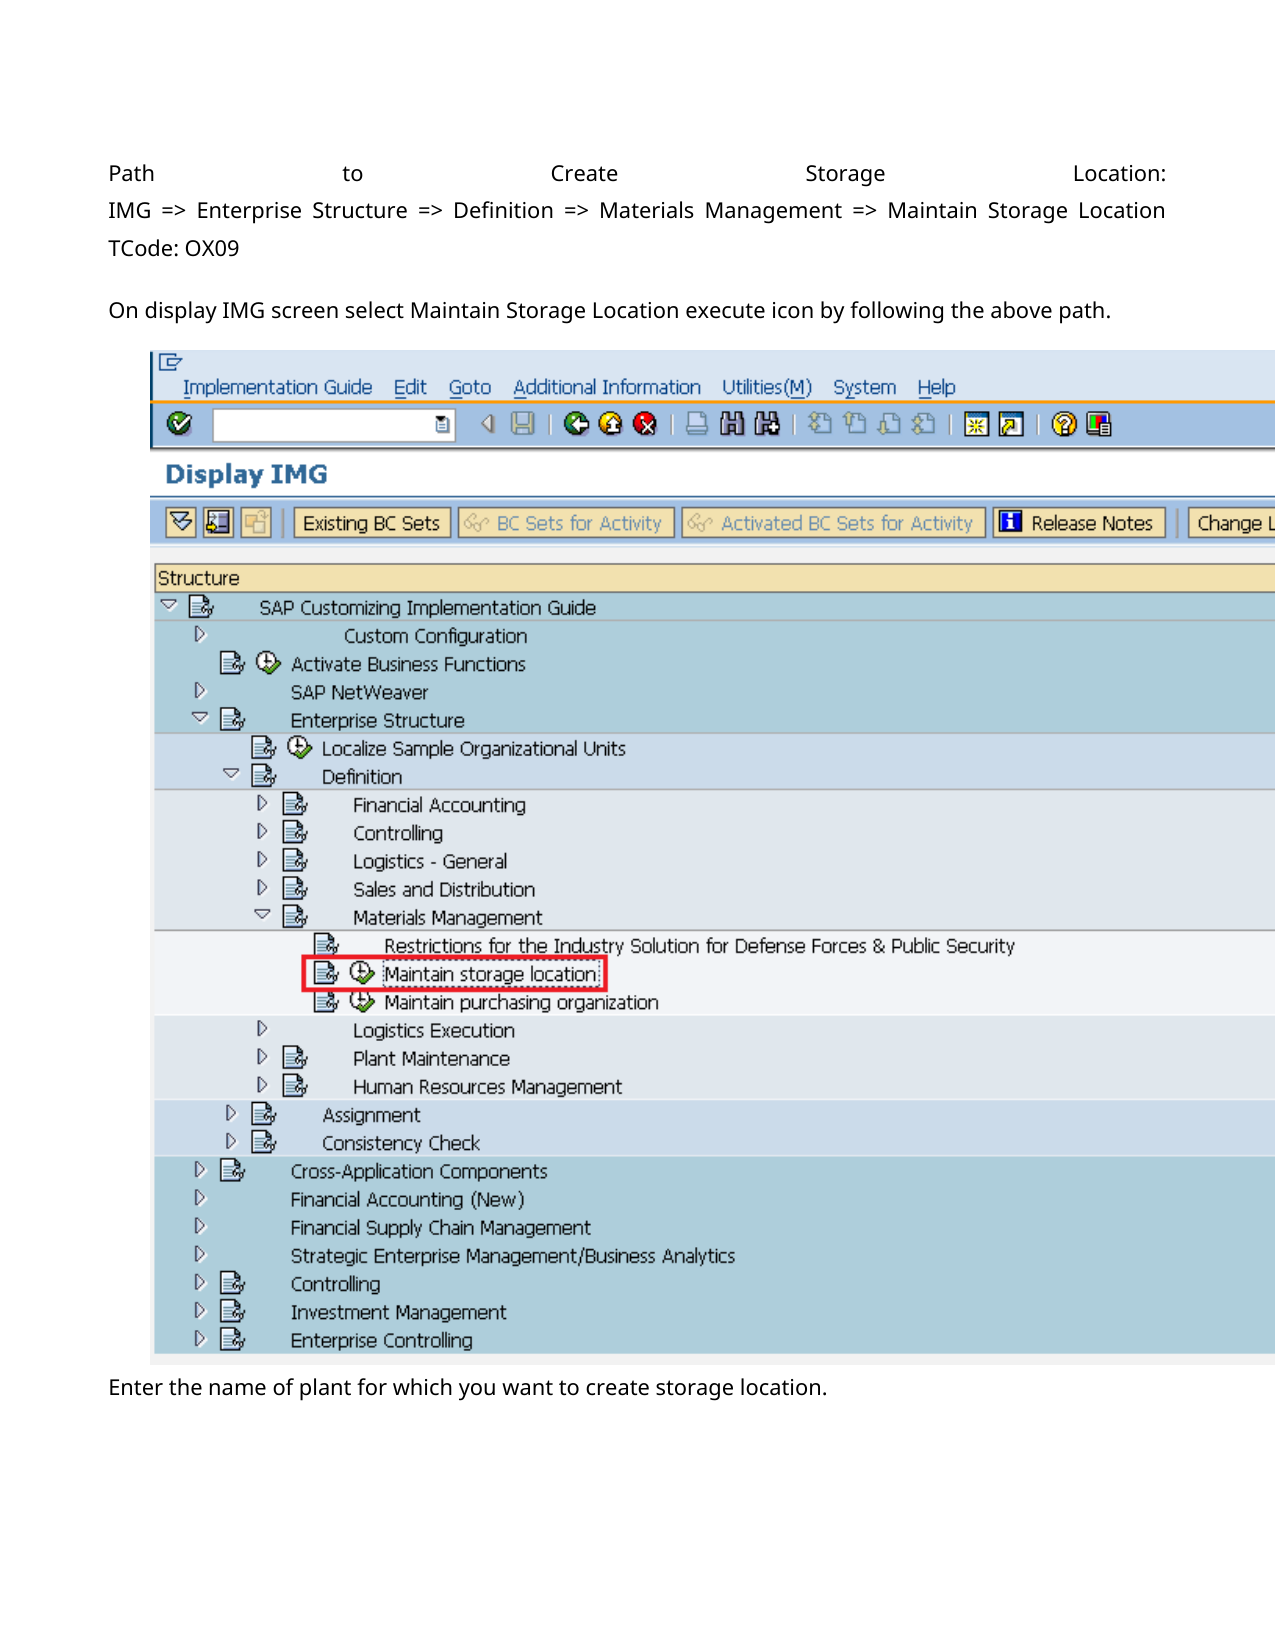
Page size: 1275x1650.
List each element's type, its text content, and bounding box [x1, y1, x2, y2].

text Enter the name of plant for which you want to create storage location. [108, 1364, 1167, 1402]
picture [150, 350, 1275, 1365]
text On display IMG screen select Maintain Storage Location execute icon by following the above path. [108, 287, 1167, 325]
text Path to Create Storage Location: IMG => Enterprise Structure => Definition => Materials Management => Maintain Storage Location TCode: OX09 [108, 150, 1167, 262]
